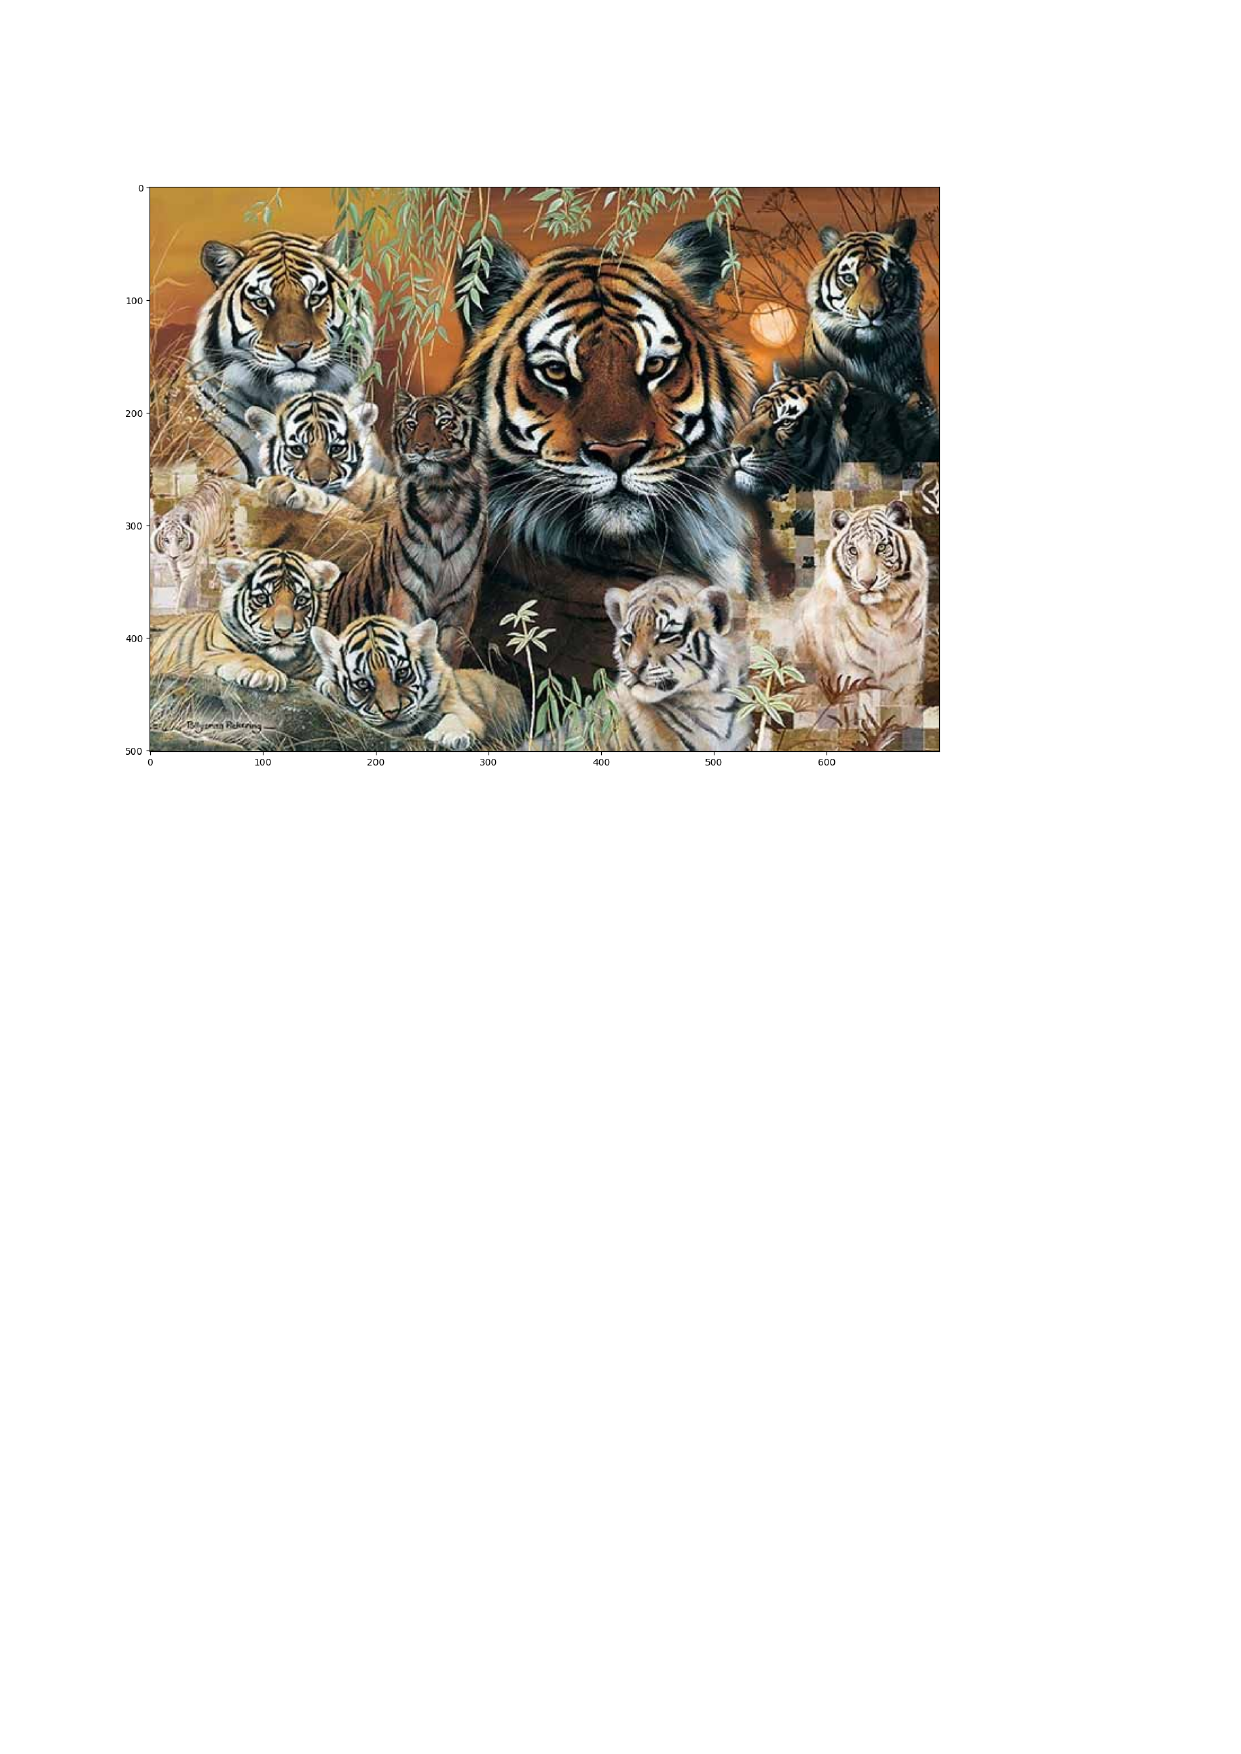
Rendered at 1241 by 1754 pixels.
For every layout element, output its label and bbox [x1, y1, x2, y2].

picture [118, 177, 945, 774]
